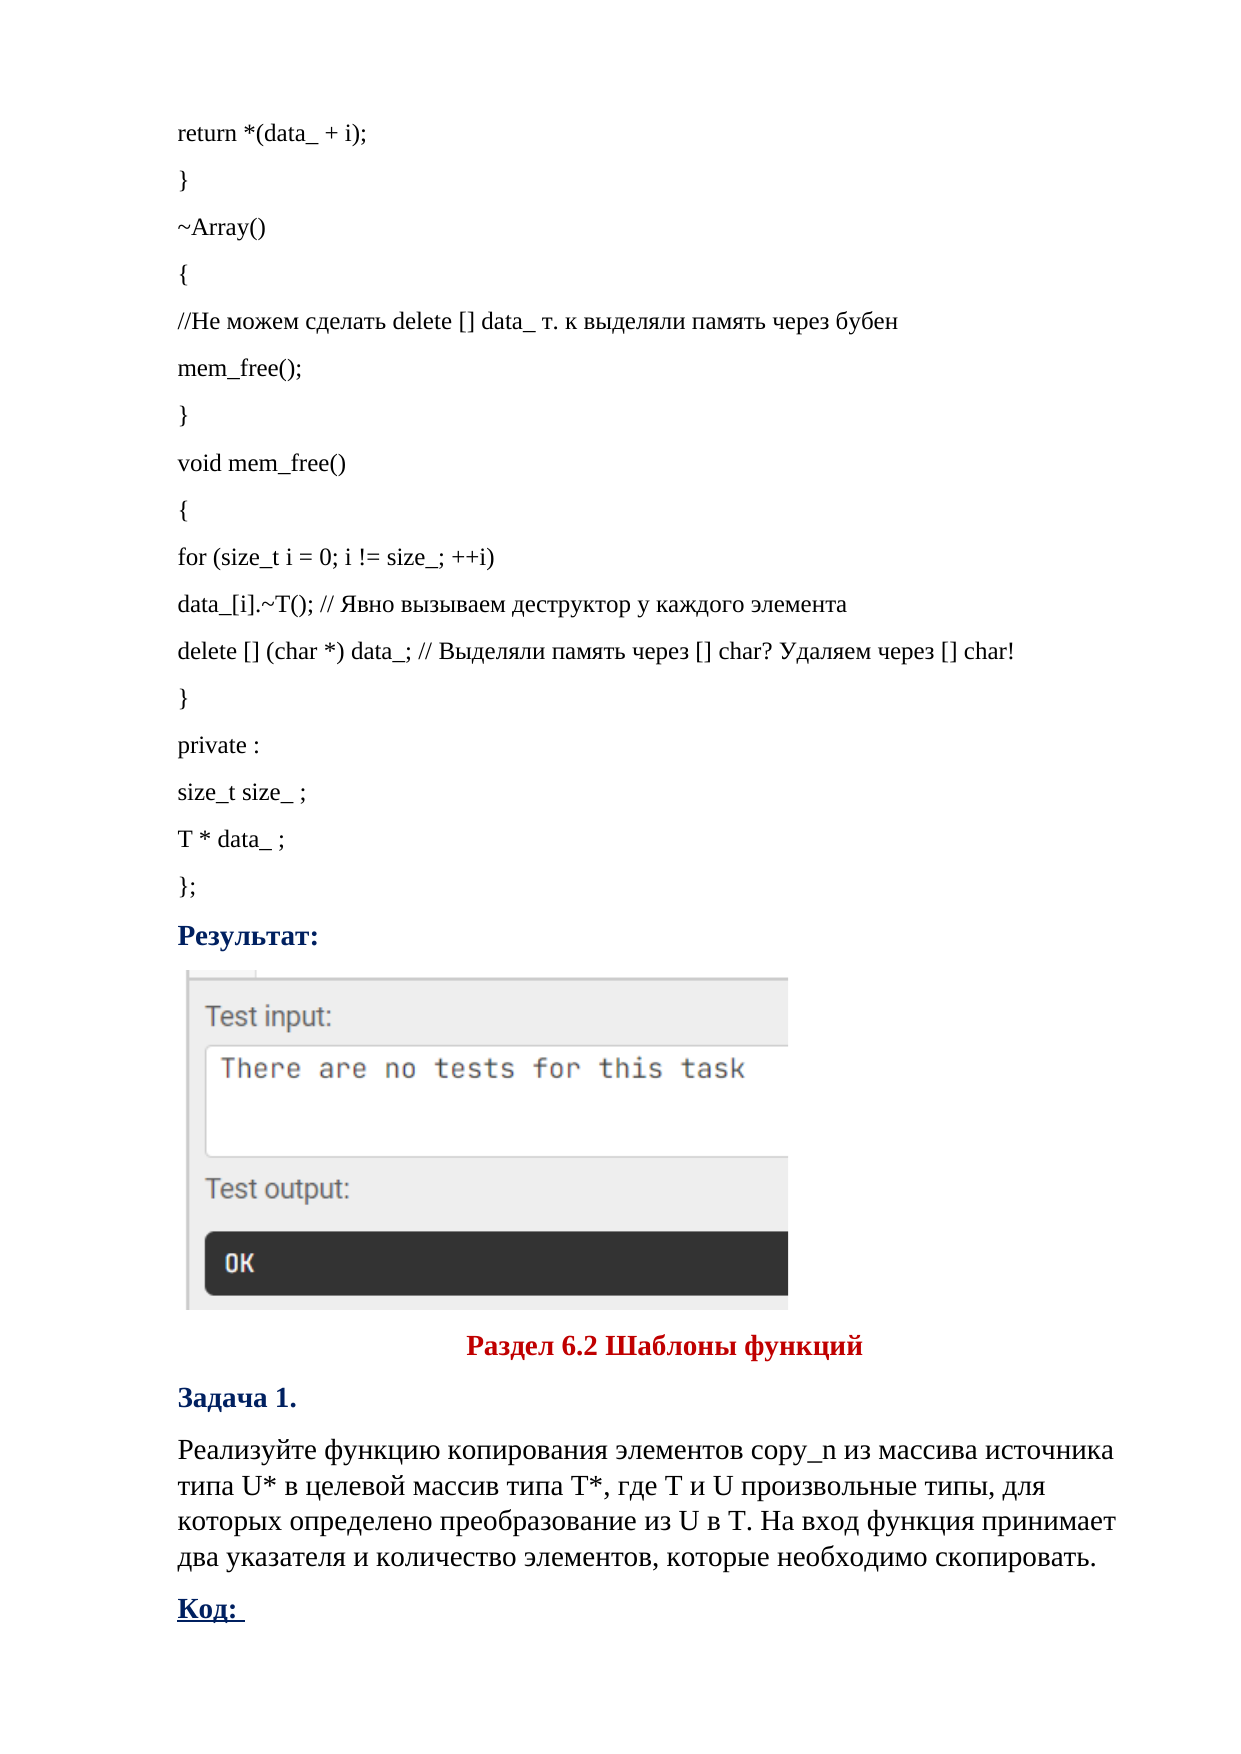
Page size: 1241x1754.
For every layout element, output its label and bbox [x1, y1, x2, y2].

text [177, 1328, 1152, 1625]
picture [177, 970, 789, 1310]
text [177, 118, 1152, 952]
